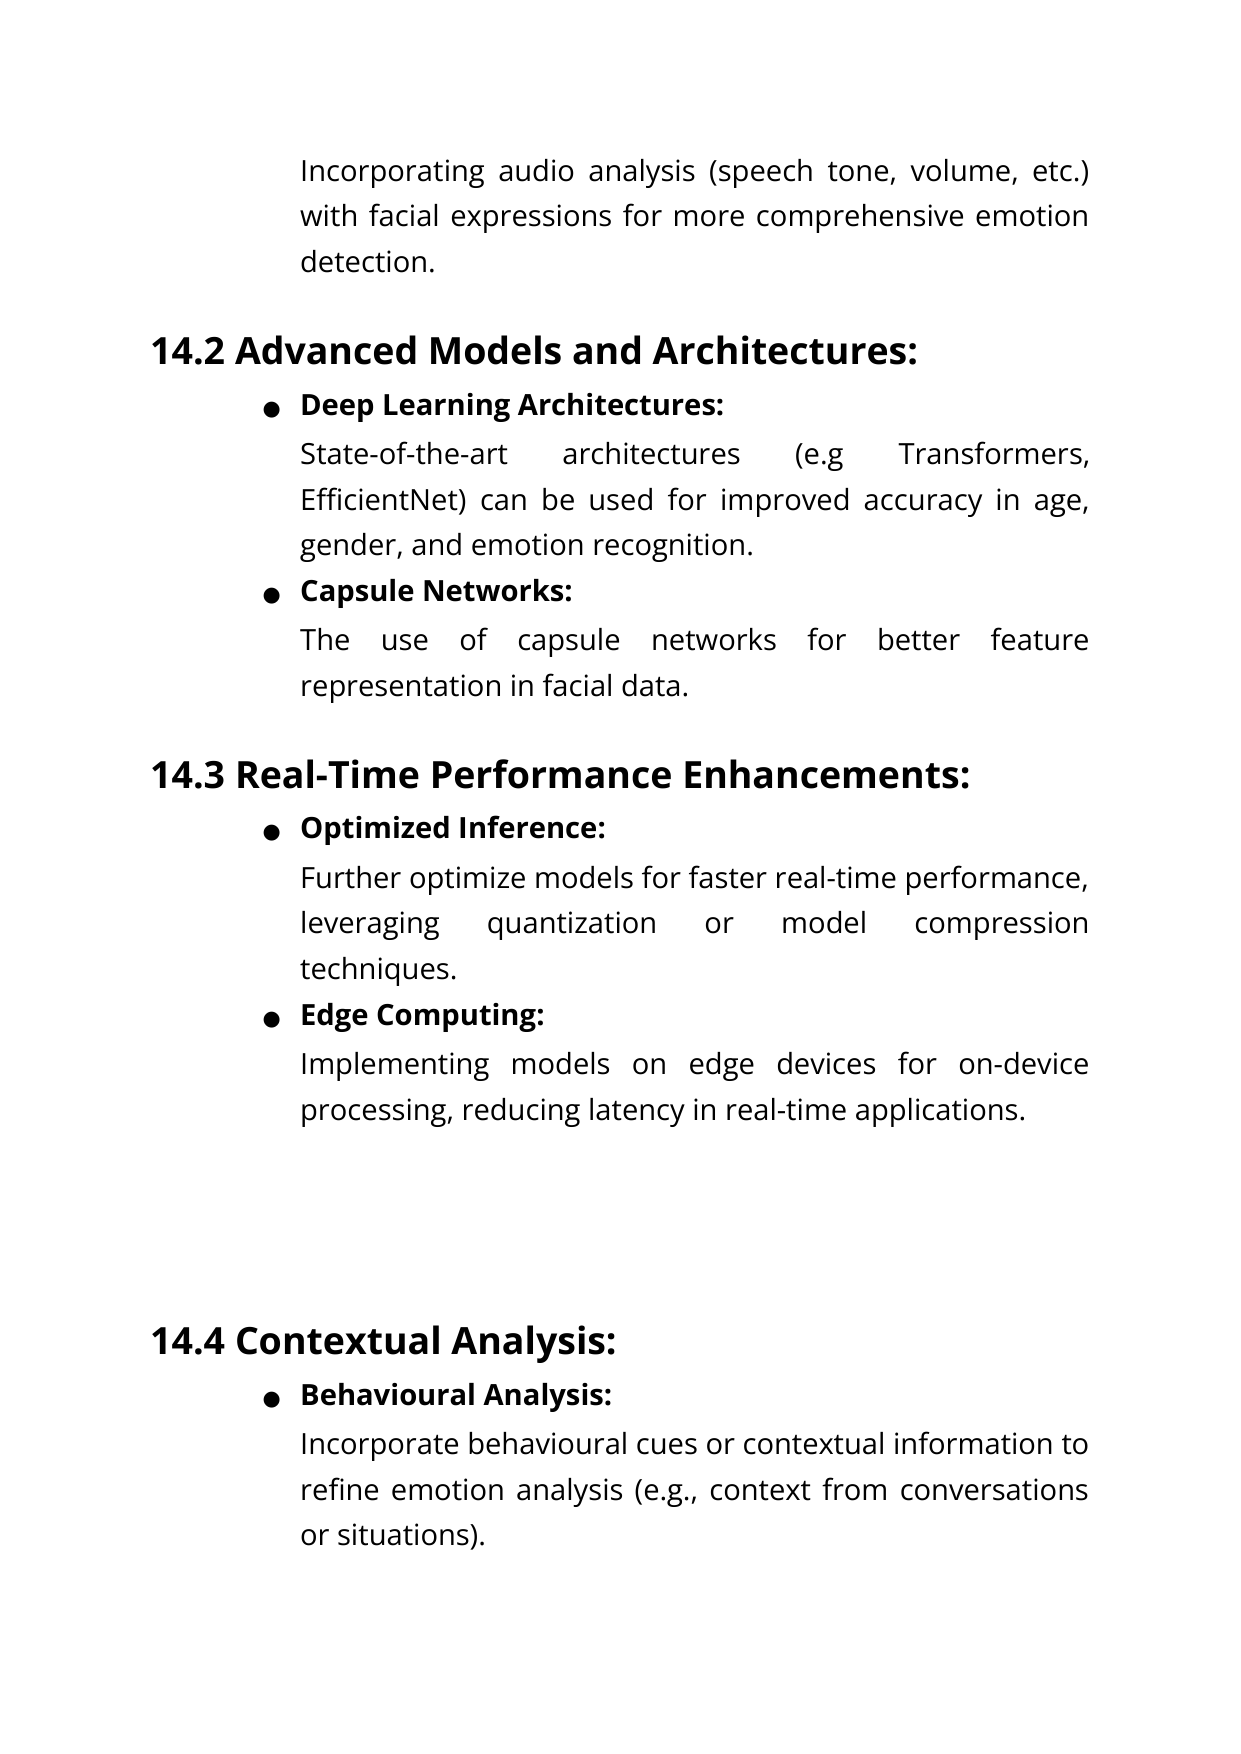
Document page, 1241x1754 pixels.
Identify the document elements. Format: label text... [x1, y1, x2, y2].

text Implementing models on edge devices for on-device processing, reducing latency in real-time applications. [300, 1043, 1090, 1128]
text Incorporating audio analysis (speech tone, volume, etc.) with facial expressions for more comprehensive emotion detection. [300, 150, 1090, 281]
list Edge Computing: [262, 994, 1090, 1037]
text Incorporate behavioural cues or contextual information to refine emotion analysis (e.g., context from conversations or situations). [300, 1423, 1090, 1554]
text The use of capsule networks for better feature representation in facial data. [300, 619, 1090, 705]
list Optimized Inference: [262, 807, 1090, 851]
text State-of-the-art architectures (e.g Transformers, EfficientNet) can be used for improved accuracy in age, gender, and emotion recognition. [300, 433, 1090, 564]
text Further optimize models for faster real-time performance, leveraging quantization or model compression techniques. [300, 857, 1090, 988]
list Deep Learning Architectures: [262, 384, 1090, 427]
list Behavioural Analysis: [262, 1374, 1090, 1417]
subtitle 14.2 Advanced Models and Architectures: [150, 324, 1090, 375]
subtitle 14.4 Contextual Analysis: [150, 1314, 1090, 1365]
list Capsule Networks: [262, 570, 1090, 613]
subtitle 14.3 Real-Time Performance Enhancements: [150, 748, 1090, 799]
